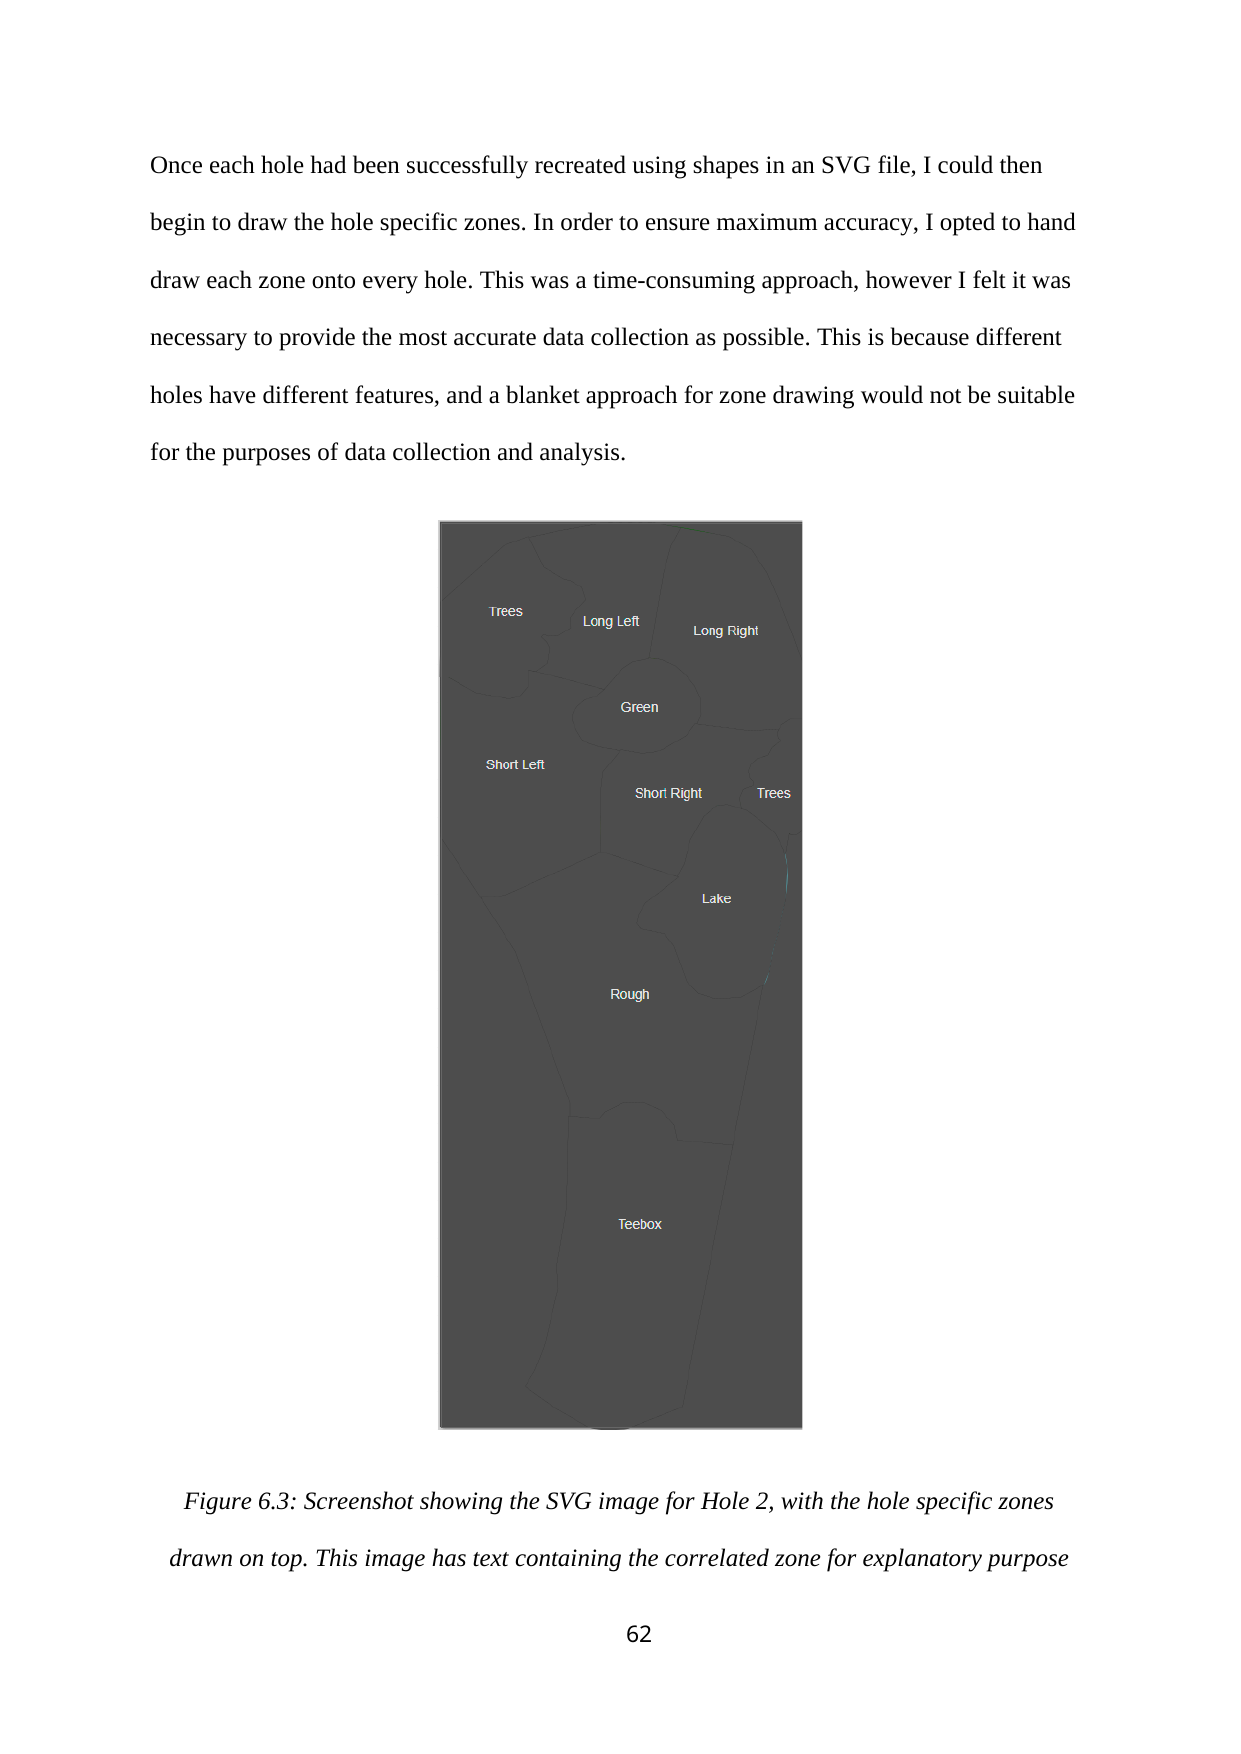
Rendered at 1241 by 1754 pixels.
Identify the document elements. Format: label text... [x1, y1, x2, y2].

text Once each hole had been successfully recreated using shapes in an SVG file, I could then begin to draw the hole specific zones. In order to ensure maximum accuracy, I opted to hand draw each zone onto every hole. This was a time-consuming approach, however I felt it was necessary to provide the most accurate data collection as possible. This is because different holes have different features, and a blanket approach for zone drawing would not be suitable for the purposes of data collection and analysis. [150, 150, 1090, 466]
text Figure 6.3: Screenshot showing the SVG image for Hole 2, with the hole specific zones drawn on top. This image has text containing the correlated zone for explanatory purpose [150, 1486, 1090, 1572]
picture [437, 520, 803, 1430]
